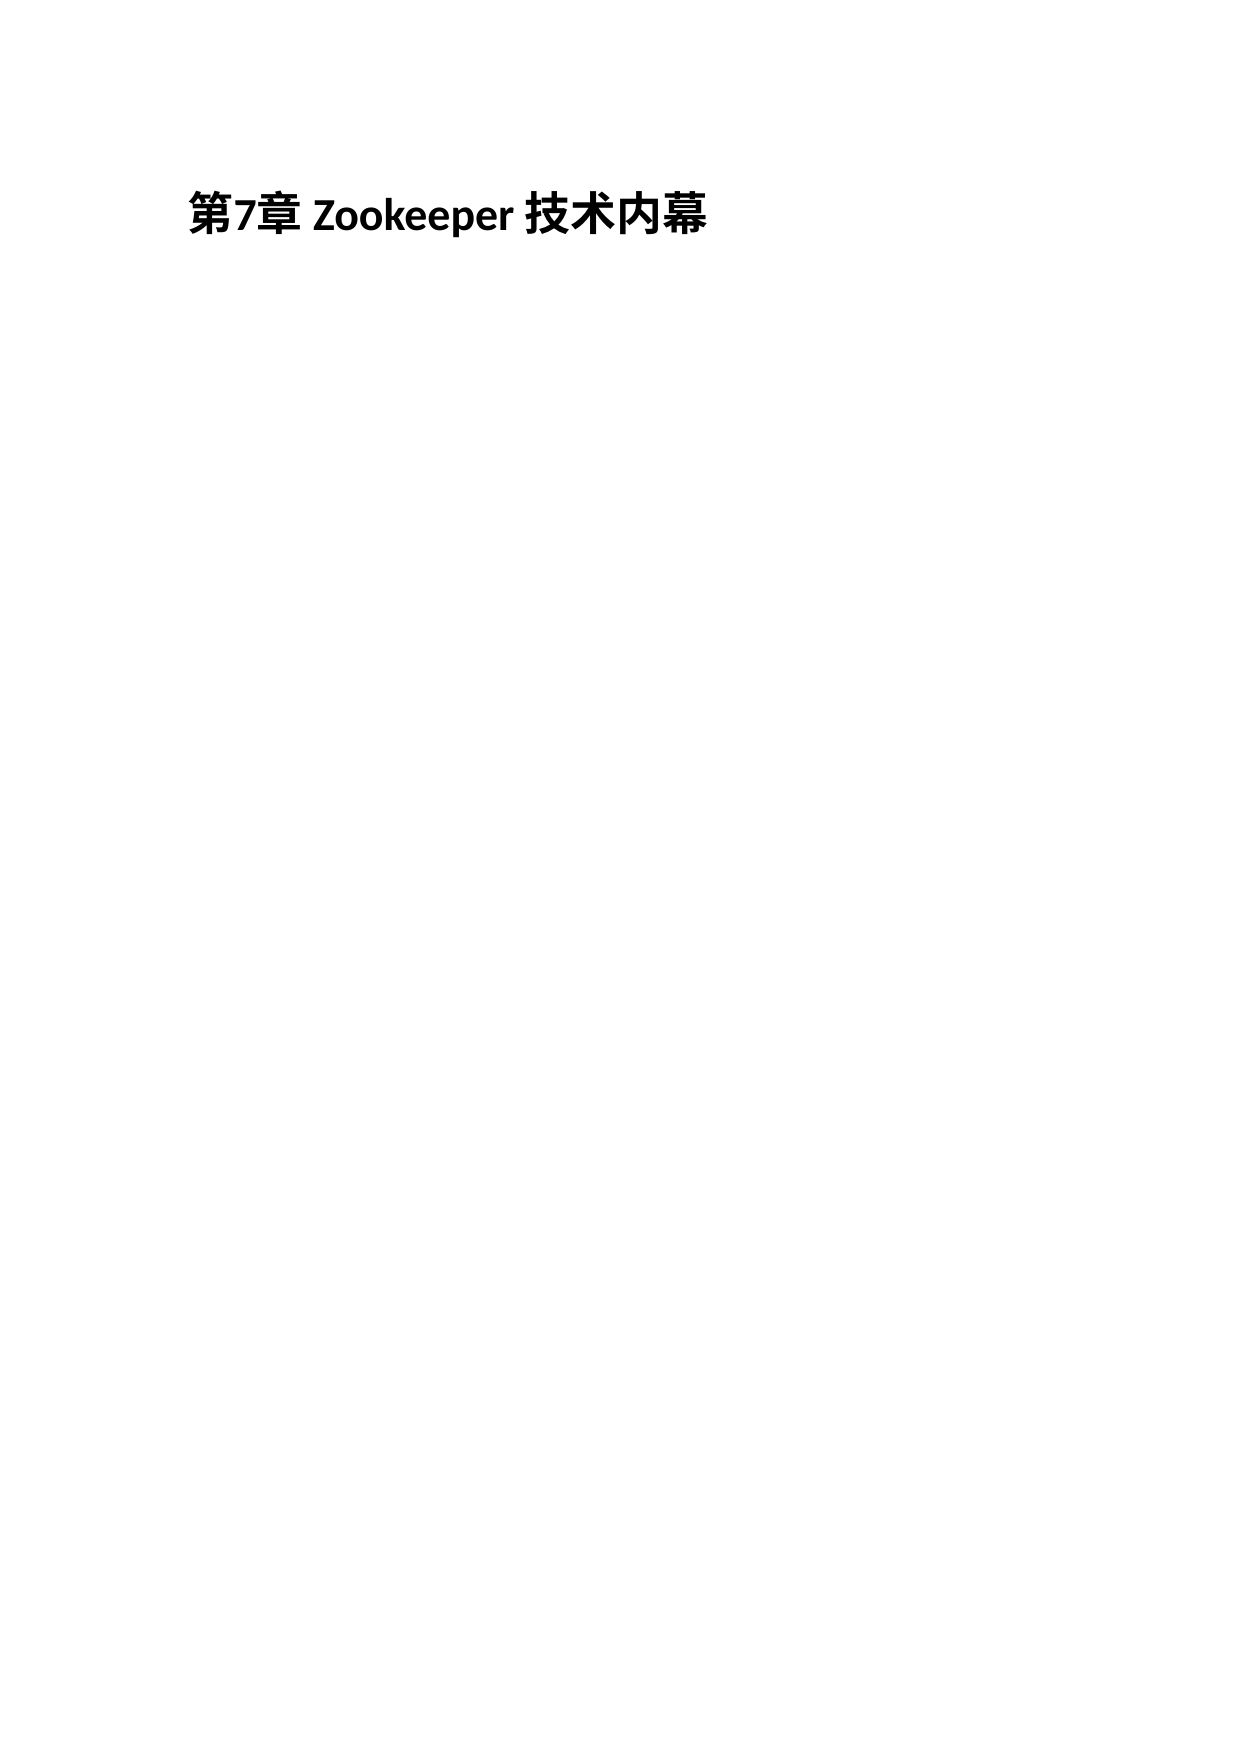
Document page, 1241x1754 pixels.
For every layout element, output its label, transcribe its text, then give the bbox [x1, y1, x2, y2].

subtitle Zookeeper 技术内幕 [187, 162, 1053, 259]
